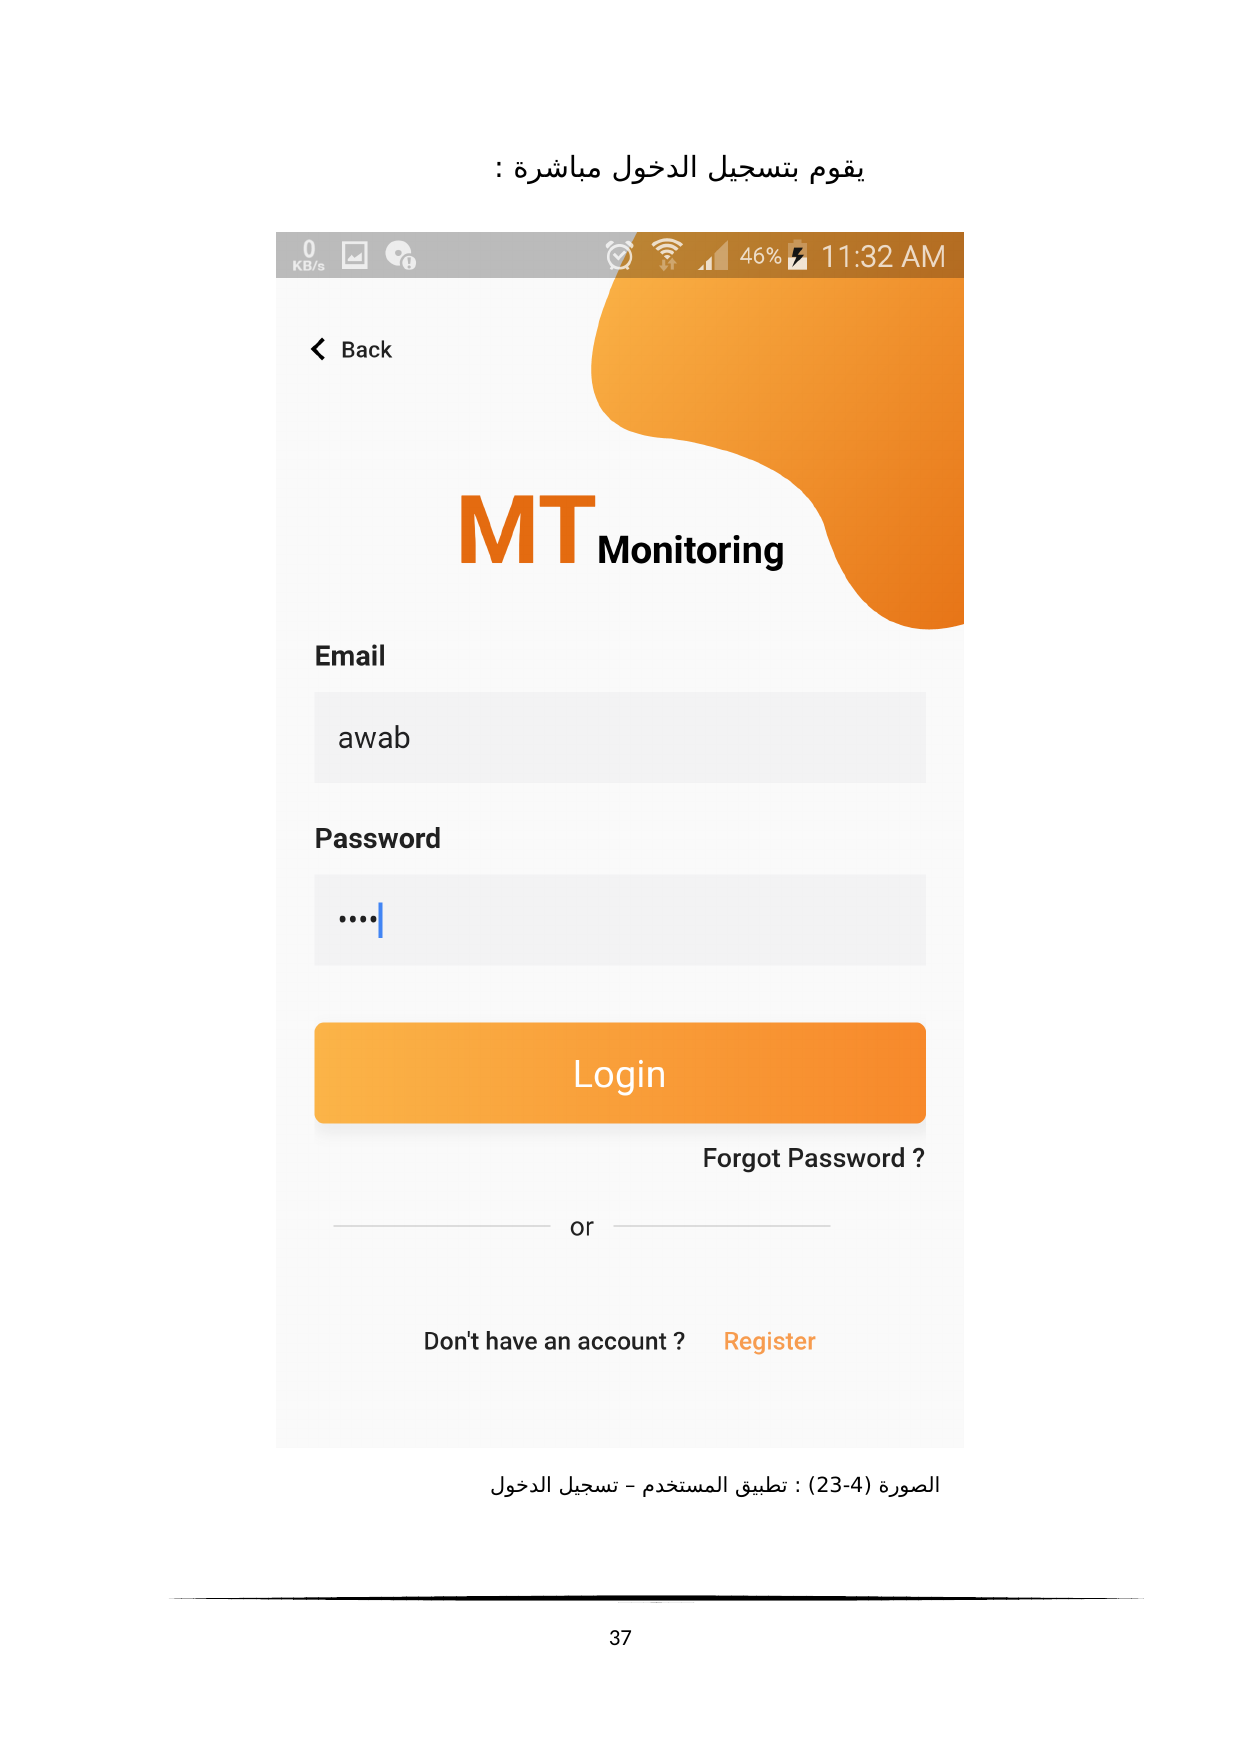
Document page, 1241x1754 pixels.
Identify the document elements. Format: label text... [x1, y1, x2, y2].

picture [276, 232, 964, 1448]
list إذا كان مستخدما تابعاَ لإدارة المرور أو هيئة الطرق فإنه يقوم بتسجيل الدخول مباشرة : [150, 150, 903, 184]
text الصورة (4-23) : تطبيق المستخدم – تسجيل الدخول [150, 1473, 1015, 1497]
picture [168, 1594, 1144, 1603]
